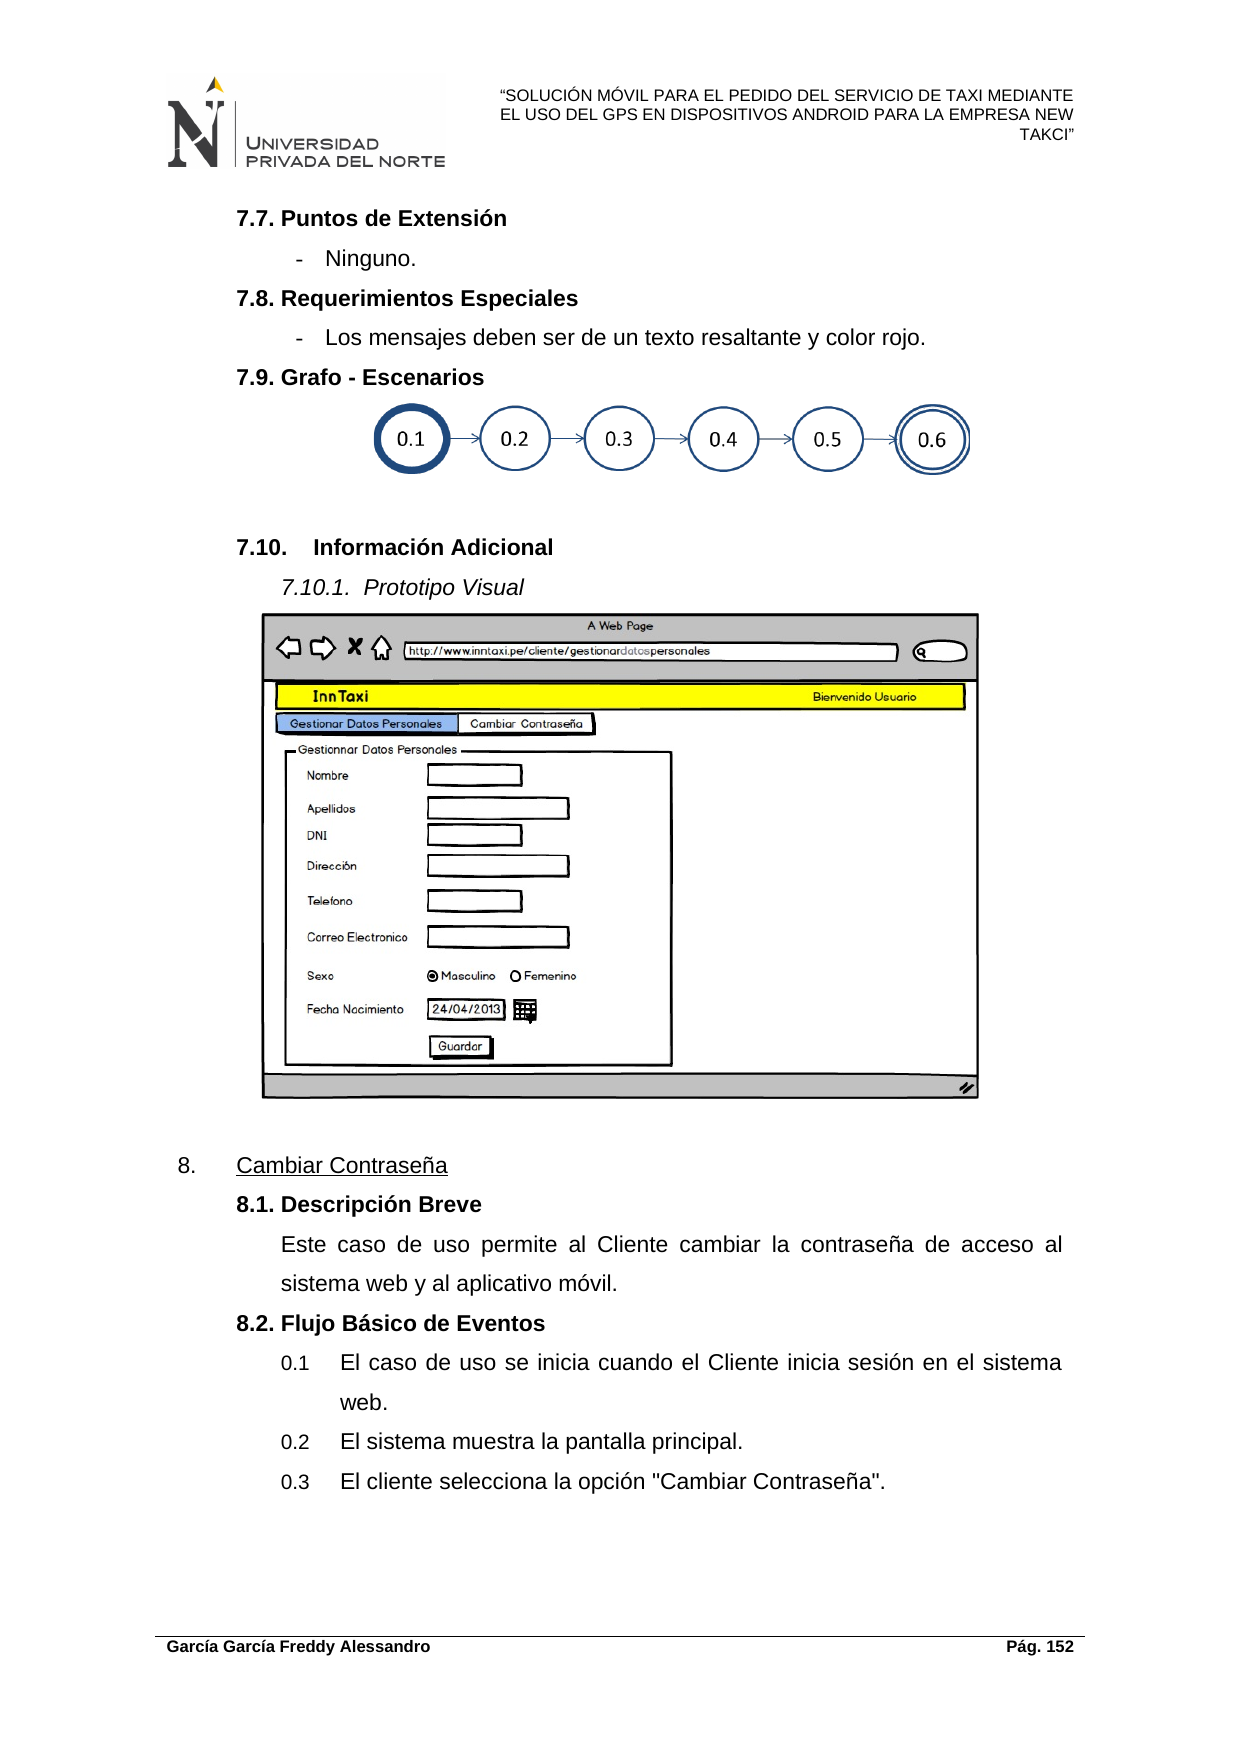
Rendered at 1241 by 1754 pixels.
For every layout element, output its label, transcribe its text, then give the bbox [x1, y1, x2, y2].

text Información Adicional [236, 534, 1063, 561]
picture [373, 403, 970, 475]
text Descripción Breve [236, 1191, 1063, 1218]
list El caso de uso se inicia cuando el Cliente inicia sesión en el sistema web. [281, 1349, 1063, 1415]
list Ninguno. [295, 245, 1063, 271]
list El cliente selecciona la opción "Cambiar Contraseña". [281, 1468, 1063, 1494]
text Este caso de uso permite al Cliente cambiar la contraseña de acceso al sistema web y al aplicativo móvil. [281, 1231, 1063, 1297]
text Requerimientos Especiales [236, 284, 1063, 311]
text Grafo - Escenarios [236, 364, 1063, 390]
list El sistema muestra la pantalla principal. [281, 1428, 1063, 1454]
list Los mensajes deben ser de un texto resaltante y color rojo. [295, 324, 1063, 351]
text Flujo Básico de Eventos [236, 1310, 1063, 1336]
text Puntos de Extensión [236, 205, 1063, 232]
picture [166, 73, 447, 169]
text Prototipo Visual [281, 574, 1063, 600]
picture [261, 613, 979, 1099]
text Cambiar Contraseña [177, 1152, 1063, 1178]
